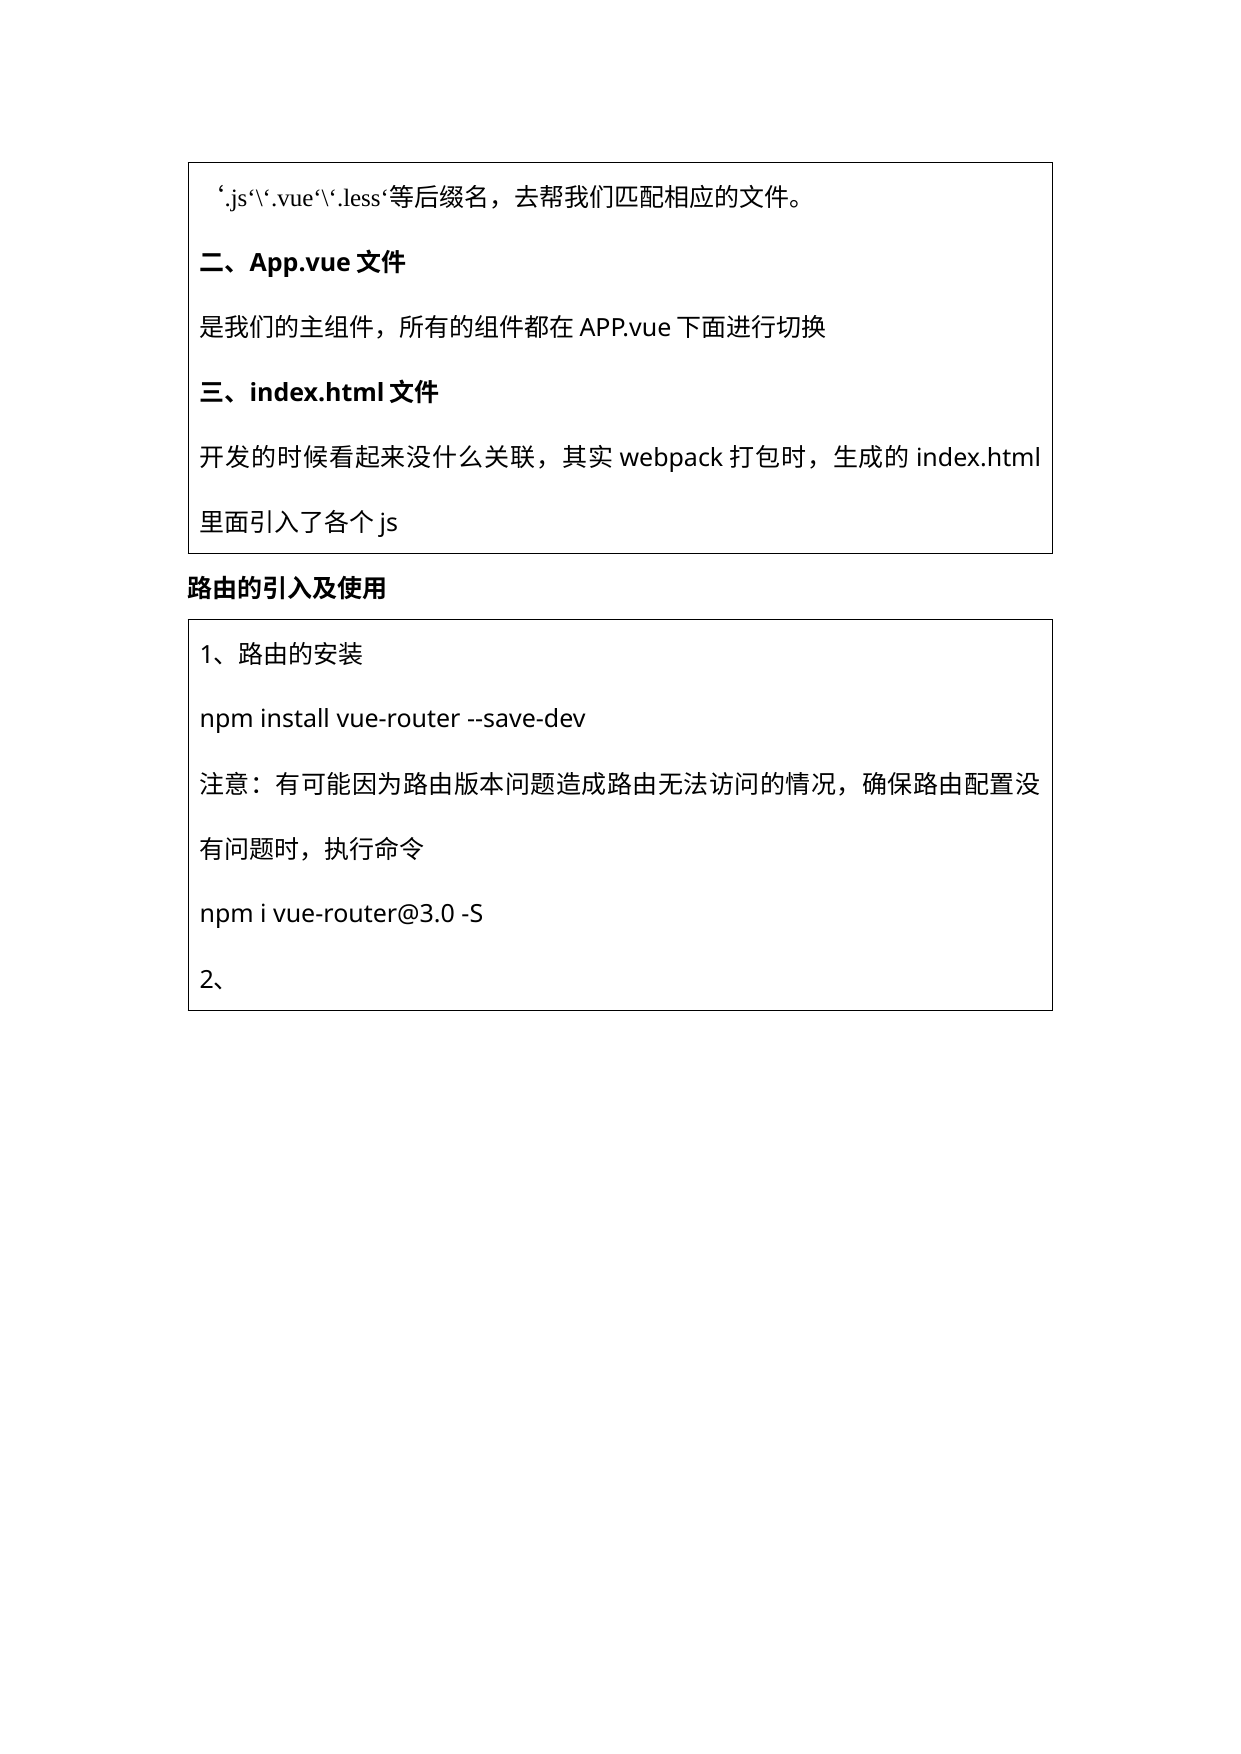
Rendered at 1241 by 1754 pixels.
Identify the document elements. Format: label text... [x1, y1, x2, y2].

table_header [189, 163, 1052, 553]
text 路由的引入及使用 [187, 554, 1053, 619]
table_header 1、路由的安装 npm install vue-router --save-dev 注意：有可能因为路由版本问题造成路由无法访问的情况，确保路由配置没有问题时，执行命令 npm i vue-router@3.0 -S 2、 [189, 620, 1052, 1010]
